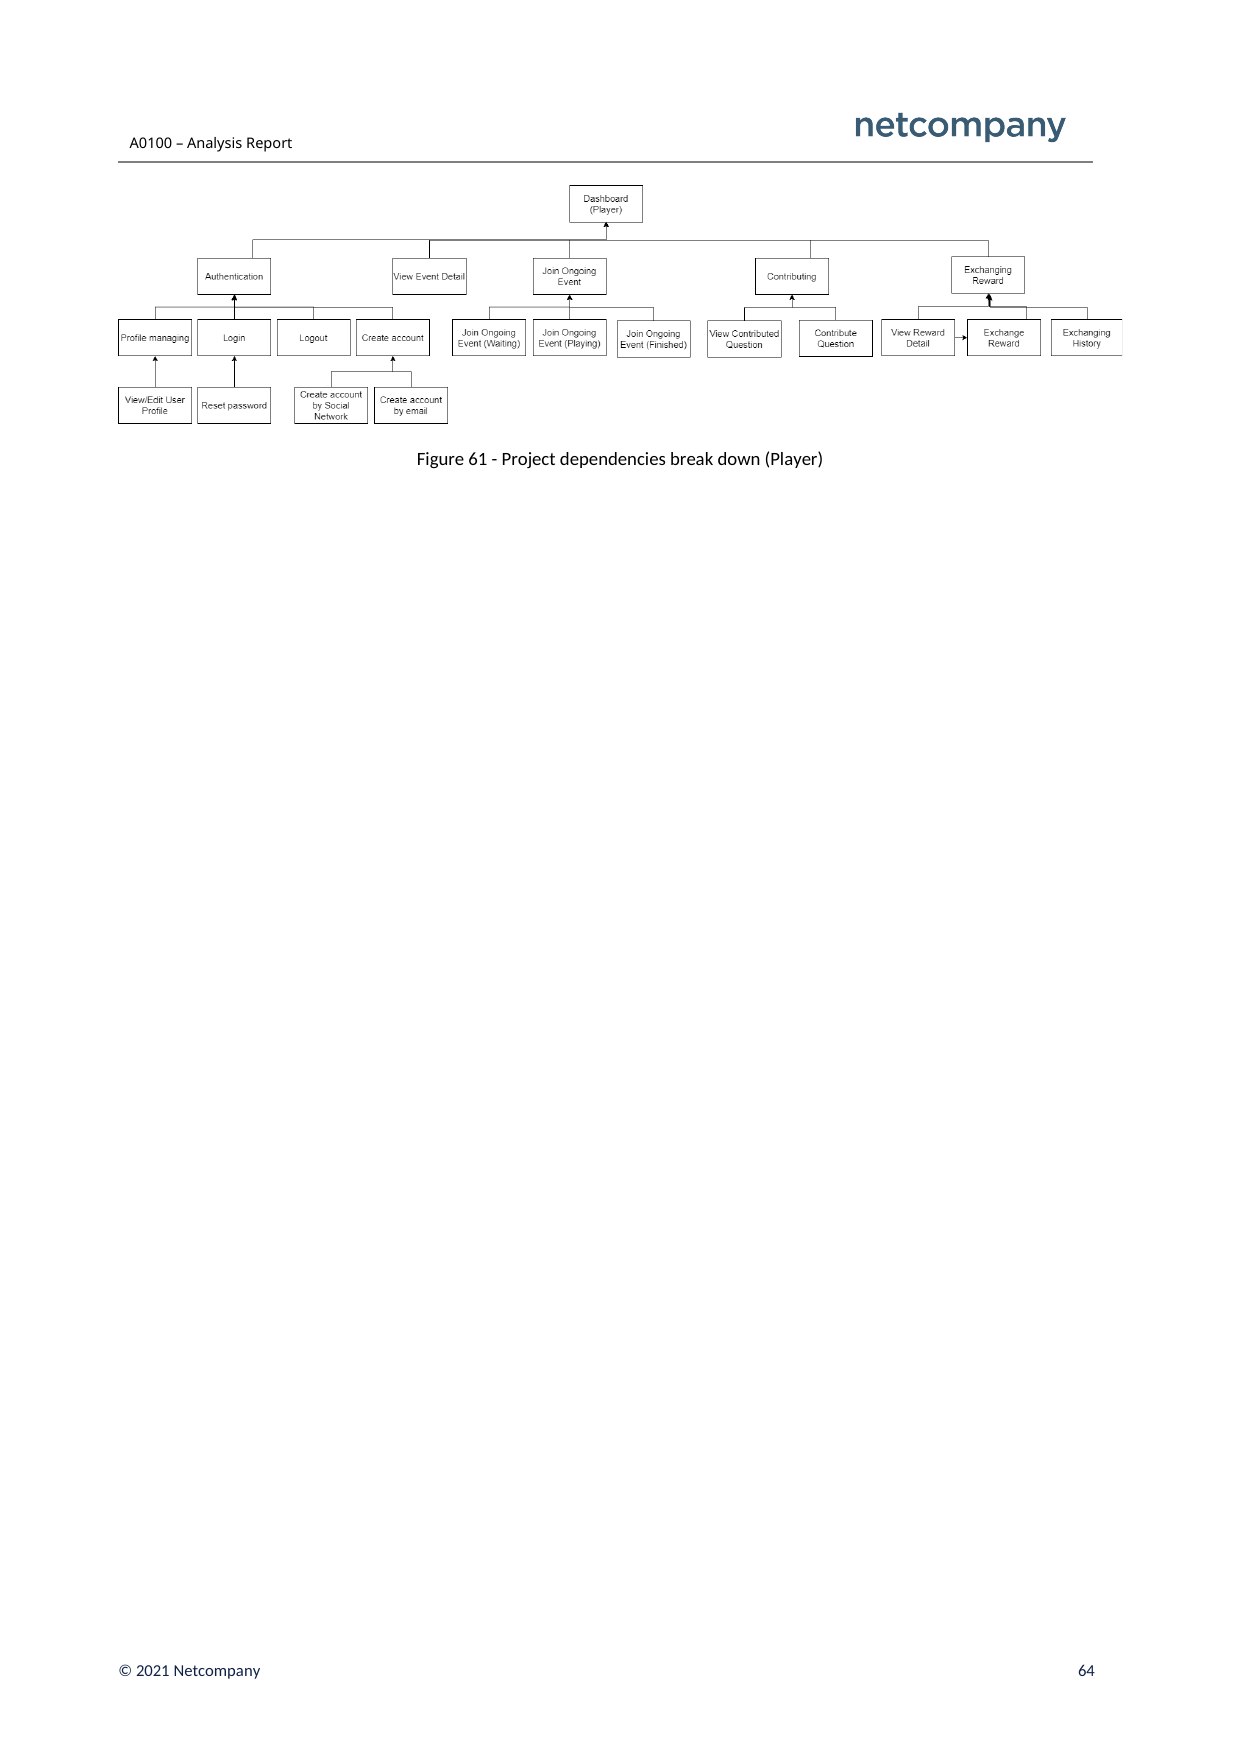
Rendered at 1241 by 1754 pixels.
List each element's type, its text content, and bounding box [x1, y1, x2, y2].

picture [118, 185, 1123, 429]
picture [838, 102, 1083, 150]
text Figure 61 - Project dependencies break down (Player) [118, 447, 1122, 470]
